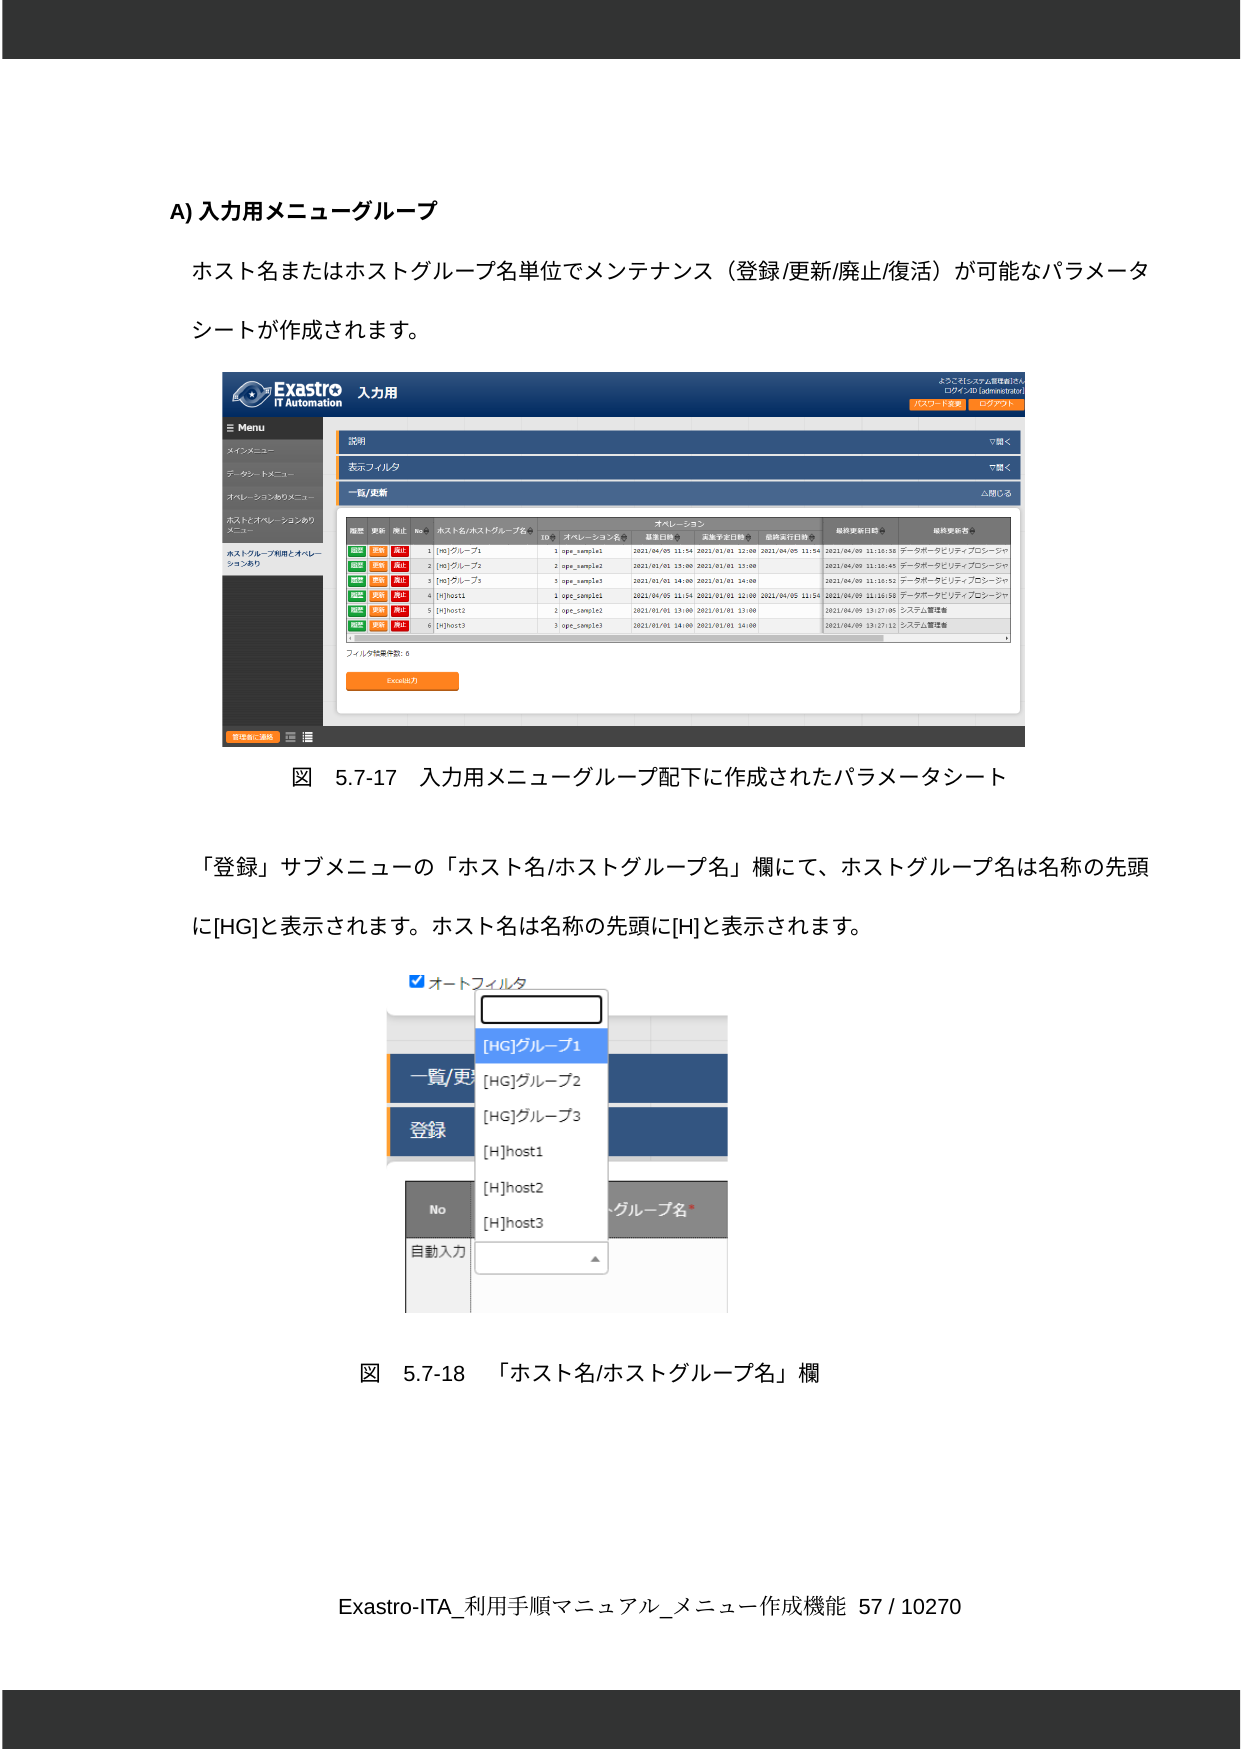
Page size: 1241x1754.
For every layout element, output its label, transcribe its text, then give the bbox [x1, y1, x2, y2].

picture [2, 1690, 1241, 1749]
picture [386, 975, 728, 1313]
text 「登録」サブメニューの「ホスト名/ホストグループ名」欄にて、ホストグループ名は名称の先頭に[HG]と表示されます。ホスト名は名称の先頭に[H]と表示されます。 [191, 836, 1152, 955]
picture [222, 372, 1025, 747]
text 図 5.7-17 入力用メニューグループ配下に作成されたパラメータシート [148, 746, 1152, 806]
text 図 5.7-18 「ホスト名/ホストグループ名」欄 [27, 1342, 1152, 1402]
text ホスト名またはホストグループ名単位でメンテナンス（登録/更新/廃止/復活）が可能なパラメータシートが作成されます。 [191, 240, 1152, 359]
picture [2, 0, 1241, 59]
text A) 入力用メニューグループ [169, 180, 1152, 240]
